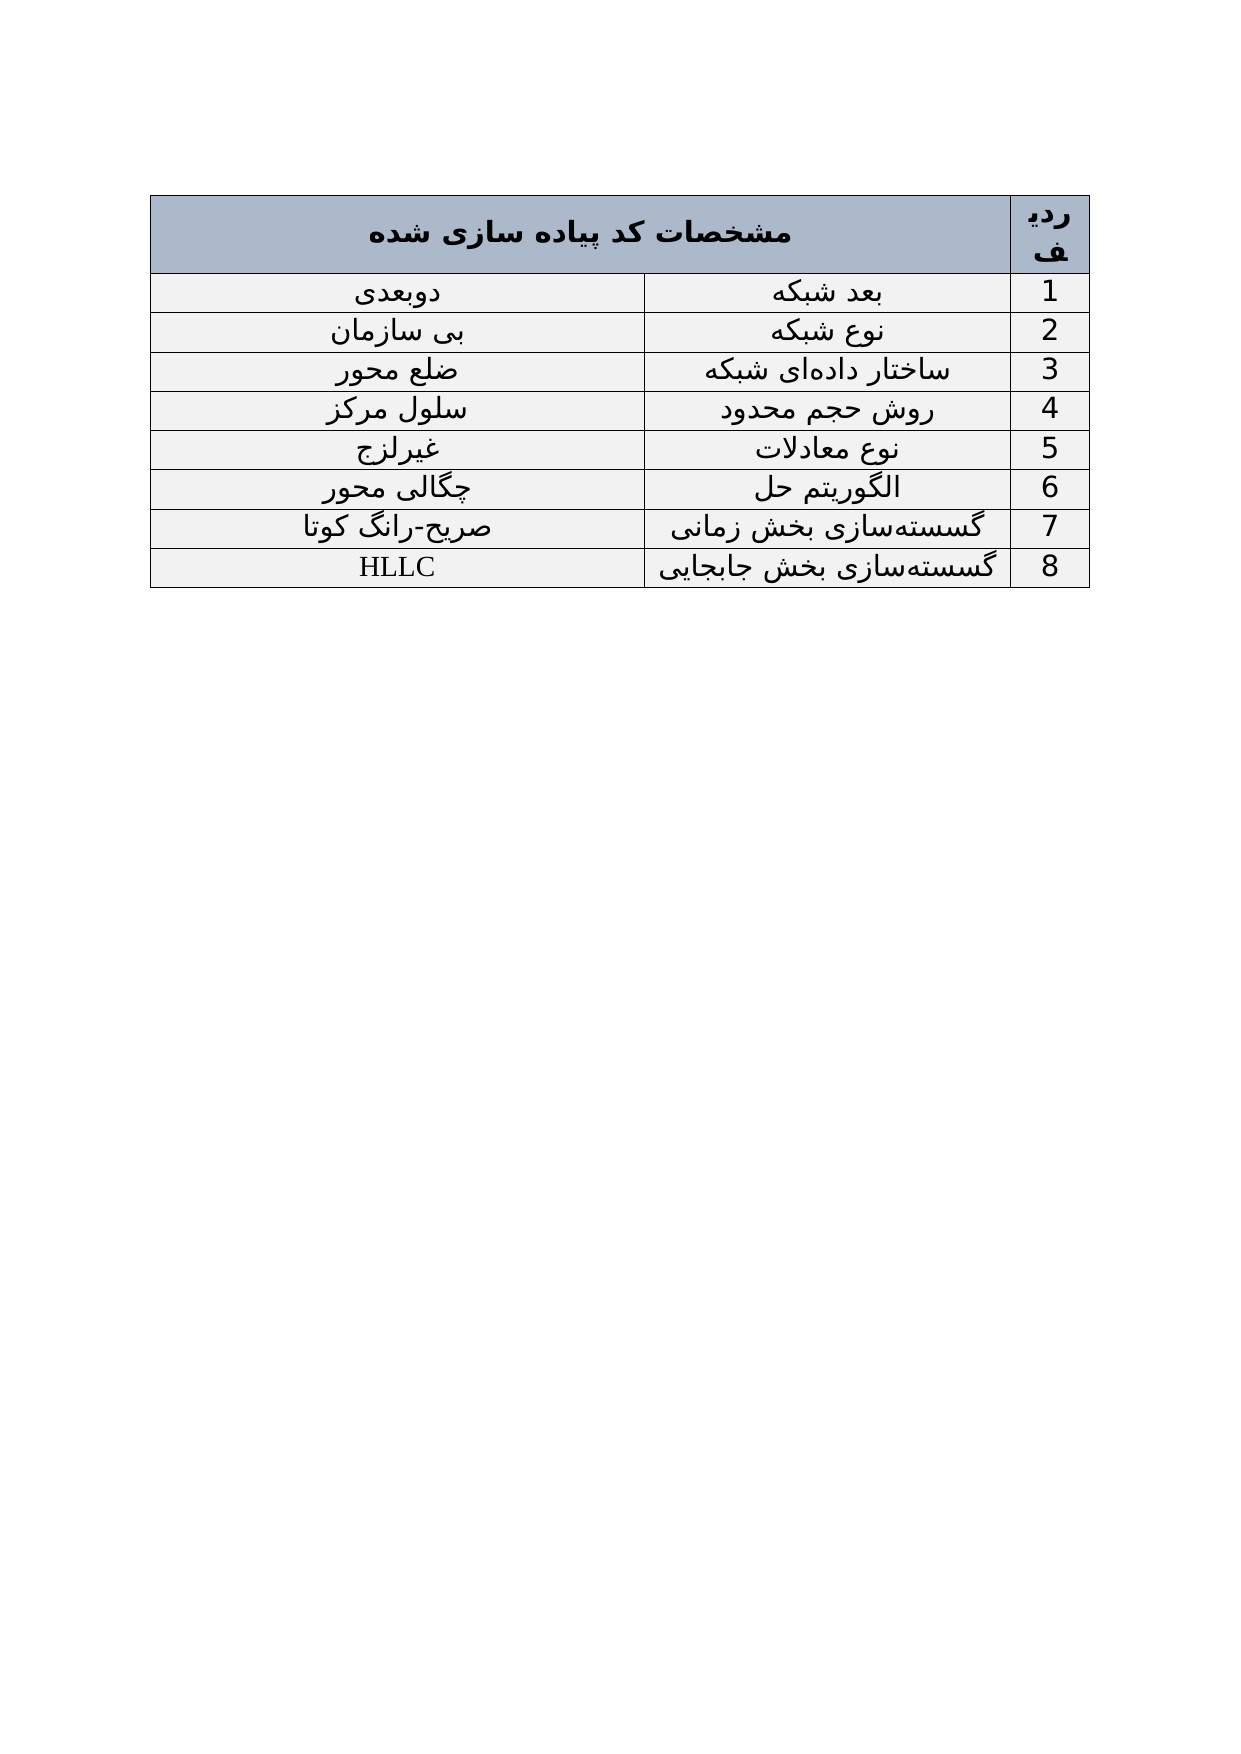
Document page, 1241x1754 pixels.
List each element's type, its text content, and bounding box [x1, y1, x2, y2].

table_cell سلول مرکز [151, 392, 644, 430]
table_cell 3 [1011, 353, 1089, 391]
table_cell 6 [1011, 470, 1089, 509]
table_cell 4 [1011, 392, 1089, 430]
table_cell دوبعدی [151, 274, 644, 312]
table_cell گسسته‌سازی بخش جابجایی [645, 549, 1010, 587]
table_cell بی سازمان [151, 313, 644, 352]
table_cell 2 [1011, 313, 1089, 352]
table_cell 1 [1011, 274, 1089, 312]
table_cell ساختار داده‌ای شبکه [645, 353, 1010, 391]
table_header مشخصات کد پیاده سازی شده [151, 196, 1010, 273]
table_cell صریح-رانگ کوتا [151, 510, 644, 548]
table_cell ضلع محور [151, 353, 644, 391]
table_cell نوع شبکه [645, 313, 1010, 352]
table_cell 7 [1011, 510, 1089, 548]
table_cell 5 [1011, 431, 1089, 469]
table_cell غیرلزج [151, 431, 644, 469]
table_cell چگالی محور [151, 470, 644, 509]
table_cell 8 [1011, 549, 1089, 587]
table_cell بعد شبکه [645, 274, 1010, 312]
table_cell گسسته‌سازی بخش زمانی [645, 510, 1010, 548]
table_cell روش حجم محدود [645, 392, 1010, 430]
table_cell HLLC [151, 549, 644, 587]
table_cell الگوریتم حل [645, 470, 1010, 509]
table_header ردیف [1011, 196, 1089, 273]
table_cell نوع معادلات [645, 431, 1010, 469]
